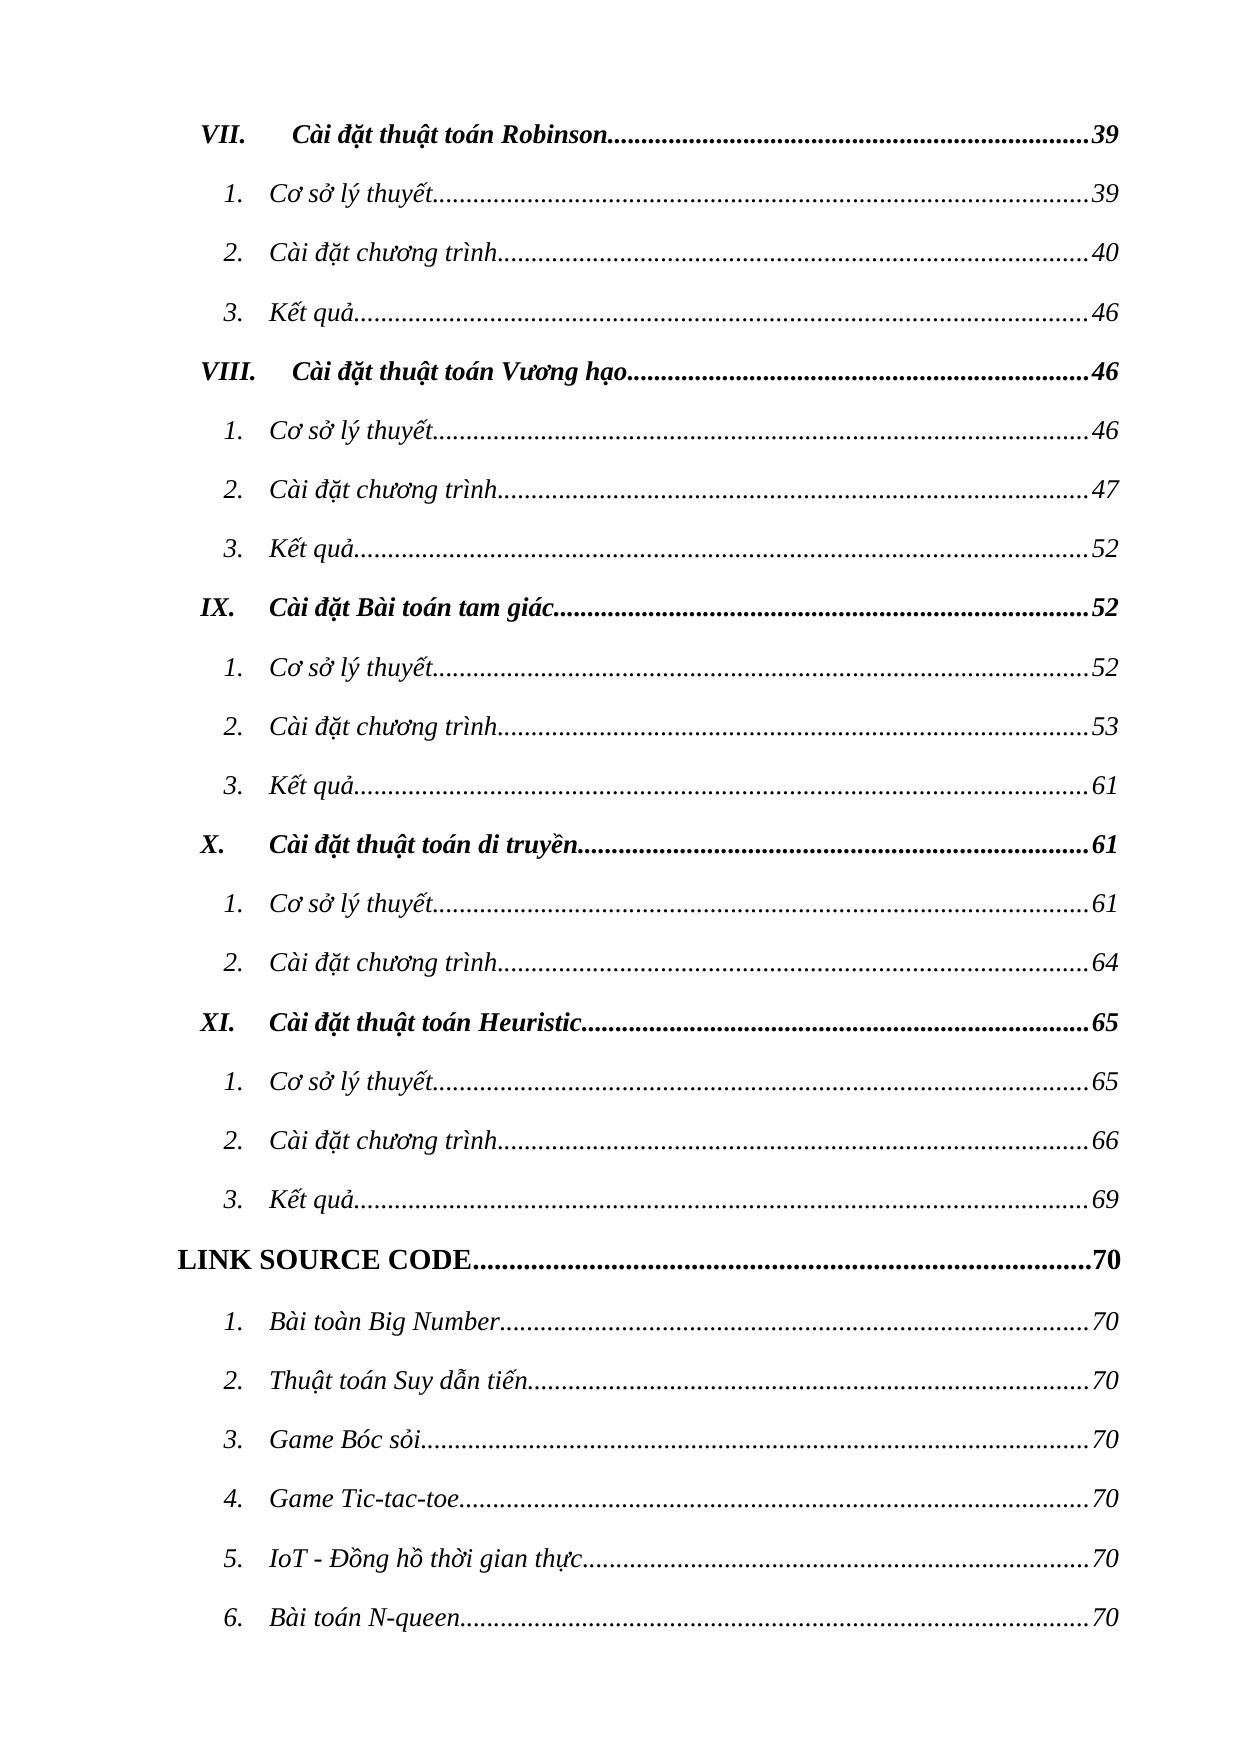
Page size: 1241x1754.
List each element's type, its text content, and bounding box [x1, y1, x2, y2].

text IX. Cài đặt Bài toán tam giác 52 [200, 591, 1122, 623]
text 6. Bài toán N-queen 70 [223, 1601, 1122, 1632]
text 3. Kết quả 61 [223, 769, 1122, 800]
text XI. Cài đặt thuật toán Heuristic 65 [200, 1006, 1122, 1037]
text 2. Thuật toán Suy dẫn tiến 70 [223, 1364, 1122, 1395]
text LINK SOURCE CODE 70 [177, 1242, 1122, 1276]
text 5. IoT - Đồng hồ thời gian thực 70 [223, 1542, 1122, 1573]
text 3. Game Bóc sỏi 70 [223, 1423, 1122, 1454]
text 2. Cài đặt chương trình 47 [223, 473, 1122, 504]
text 1. Cơ sở lý thuyết 39 [223, 177, 1122, 208]
text 1. Cơ sở lý thuyết 52 [223, 651, 1122, 682]
text X. Cài đặt thuật toán di truyền 61 [200, 828, 1122, 859]
text VII. Cài đặt thuật toán Robinson 39 [200, 118, 1122, 149]
text 1. Bài toàn Big Number 70 [223, 1305, 1122, 1336]
text VIII. Cài đặt thuật toán Vương hạo 46 [200, 355, 1122, 386]
text 3. Kết quả 69 [223, 1183, 1122, 1214]
text 3. Kết quả 46 [223, 296, 1122, 327]
text 2. Cài đặt chương trình 66 [223, 1124, 1122, 1155]
text 2. Cài đặt chương trình 40 [223, 236, 1122, 268]
text 1. Cơ sở lý thuyết 46 [223, 414, 1122, 445]
text 1. Cơ sở lý thuyết 61 [223, 887, 1122, 918]
text 4. Game Tic-tac-toe 70 [223, 1483, 1122, 1514]
text 2. Cài đặt chương trình 64 [223, 946, 1122, 978]
text 1. Cơ sở lý thuyết 65 [223, 1065, 1122, 1096]
text 2. Cài đặt chương trình 53 [223, 710, 1122, 741]
text 3. Kết quả 52 [223, 532, 1122, 563]
